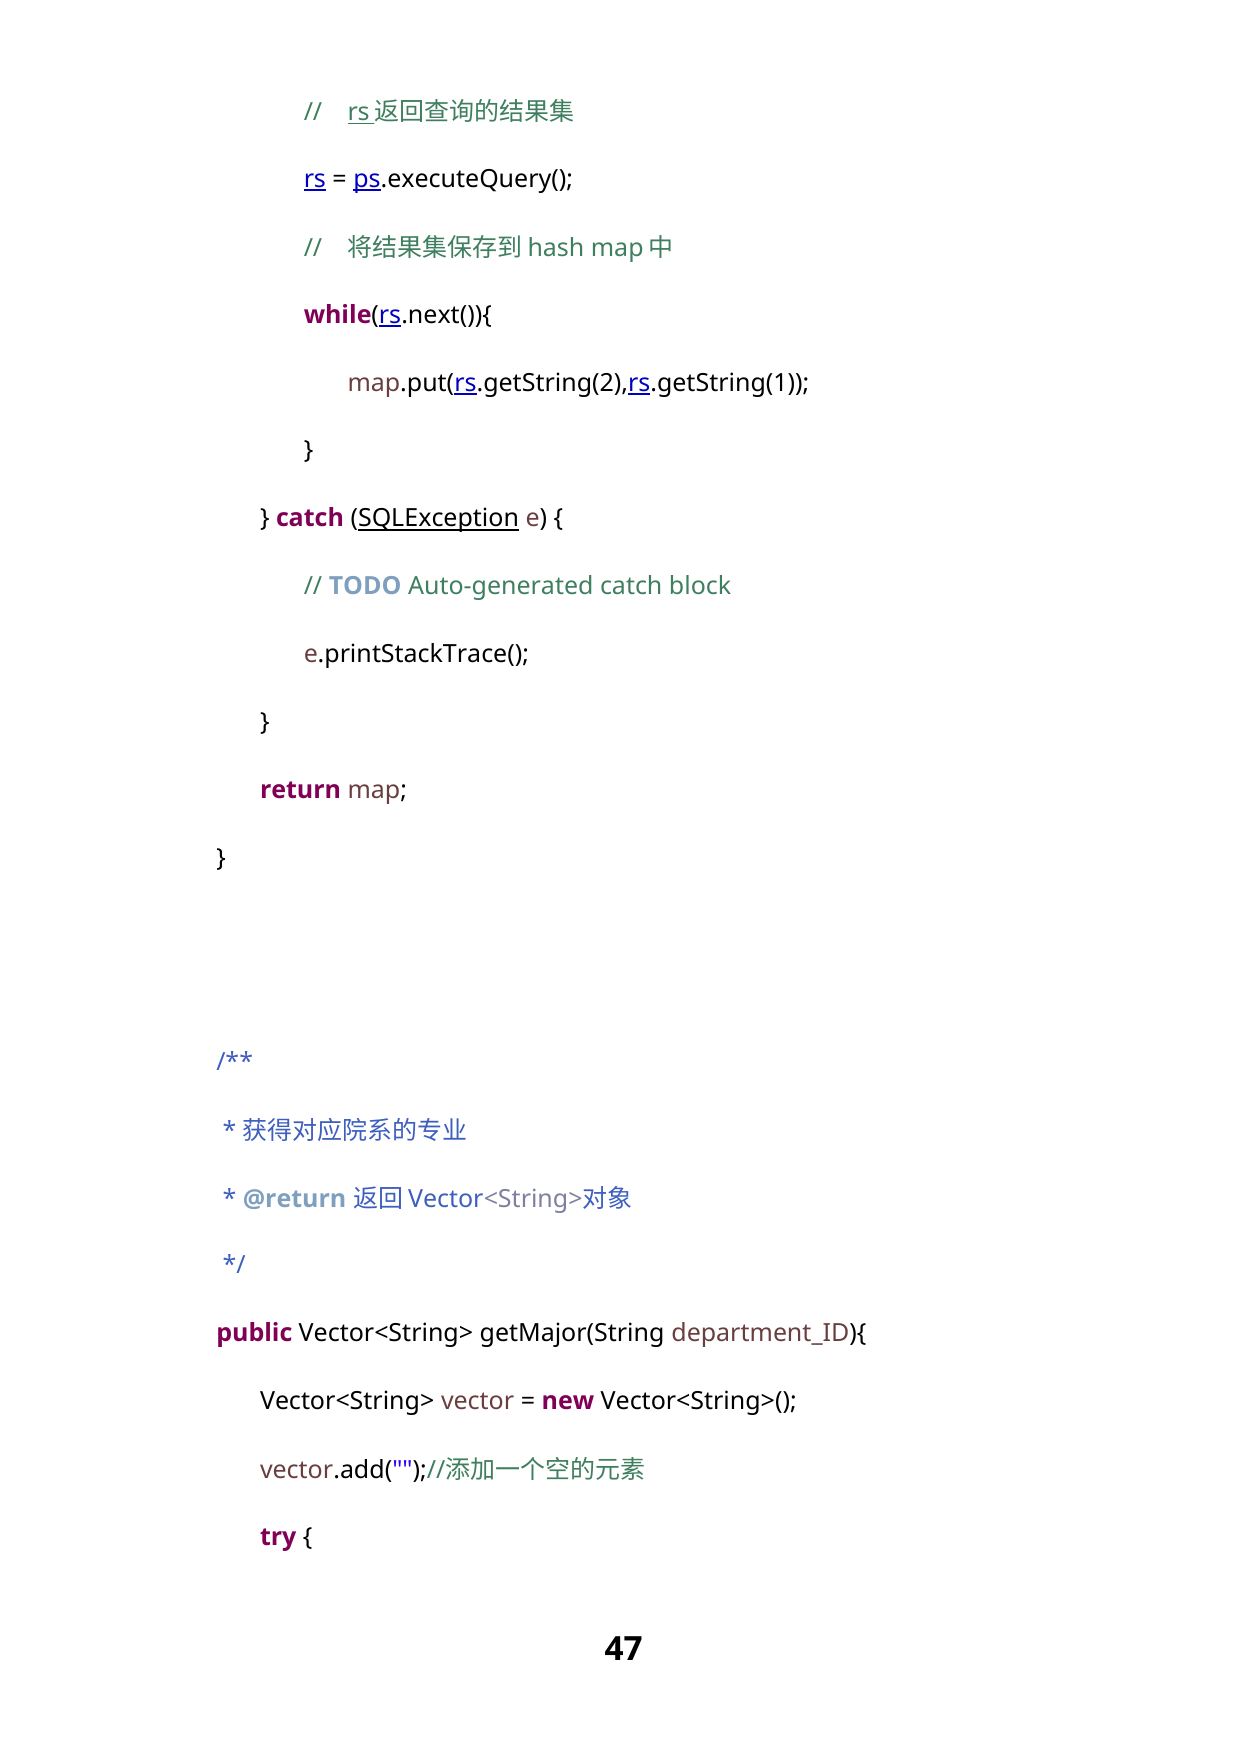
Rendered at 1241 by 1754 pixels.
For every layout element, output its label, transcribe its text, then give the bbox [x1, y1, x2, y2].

text } [128, 687, 1118, 755]
text return map; [128, 755, 1118, 823]
text // 将结果集保存到hash map中 [128, 212, 1118, 279]
text rs = ps.executeQuery(); [128, 144, 1118, 212]
text } [128, 415, 1118, 483]
text // TODO Auto-generated catch block [128, 551, 1118, 619]
text map.put(rs.getString(2),rs.getString(1)); [128, 347, 1118, 415]
text Vector<String> vector = new Vector<String>(); [128, 1366, 1118, 1434]
text } [128, 823, 1118, 891]
text try { [128, 1502, 1118, 1570]
text * 获得对应院系的专业 [128, 1094, 1118, 1162]
text */ [128, 1230, 1118, 1298]
text public Vector<String> getMajor(String department_ID){ [128, 1298, 1118, 1366]
text while(rs.next()){ [128, 279, 1118, 347]
text e.printStackTrace(); [128, 619, 1118, 687]
text /** [128, 1027, 1118, 1094]
text } catch (SQLException e) { [128, 483, 1118, 551]
text // rs返回查询的结果集 [128, 76, 1118, 144]
text * @return 返回Vector<String>对象 [128, 1162, 1118, 1230]
text vector.add("");//添加一个空的元素 [128, 1434, 1118, 1502]
